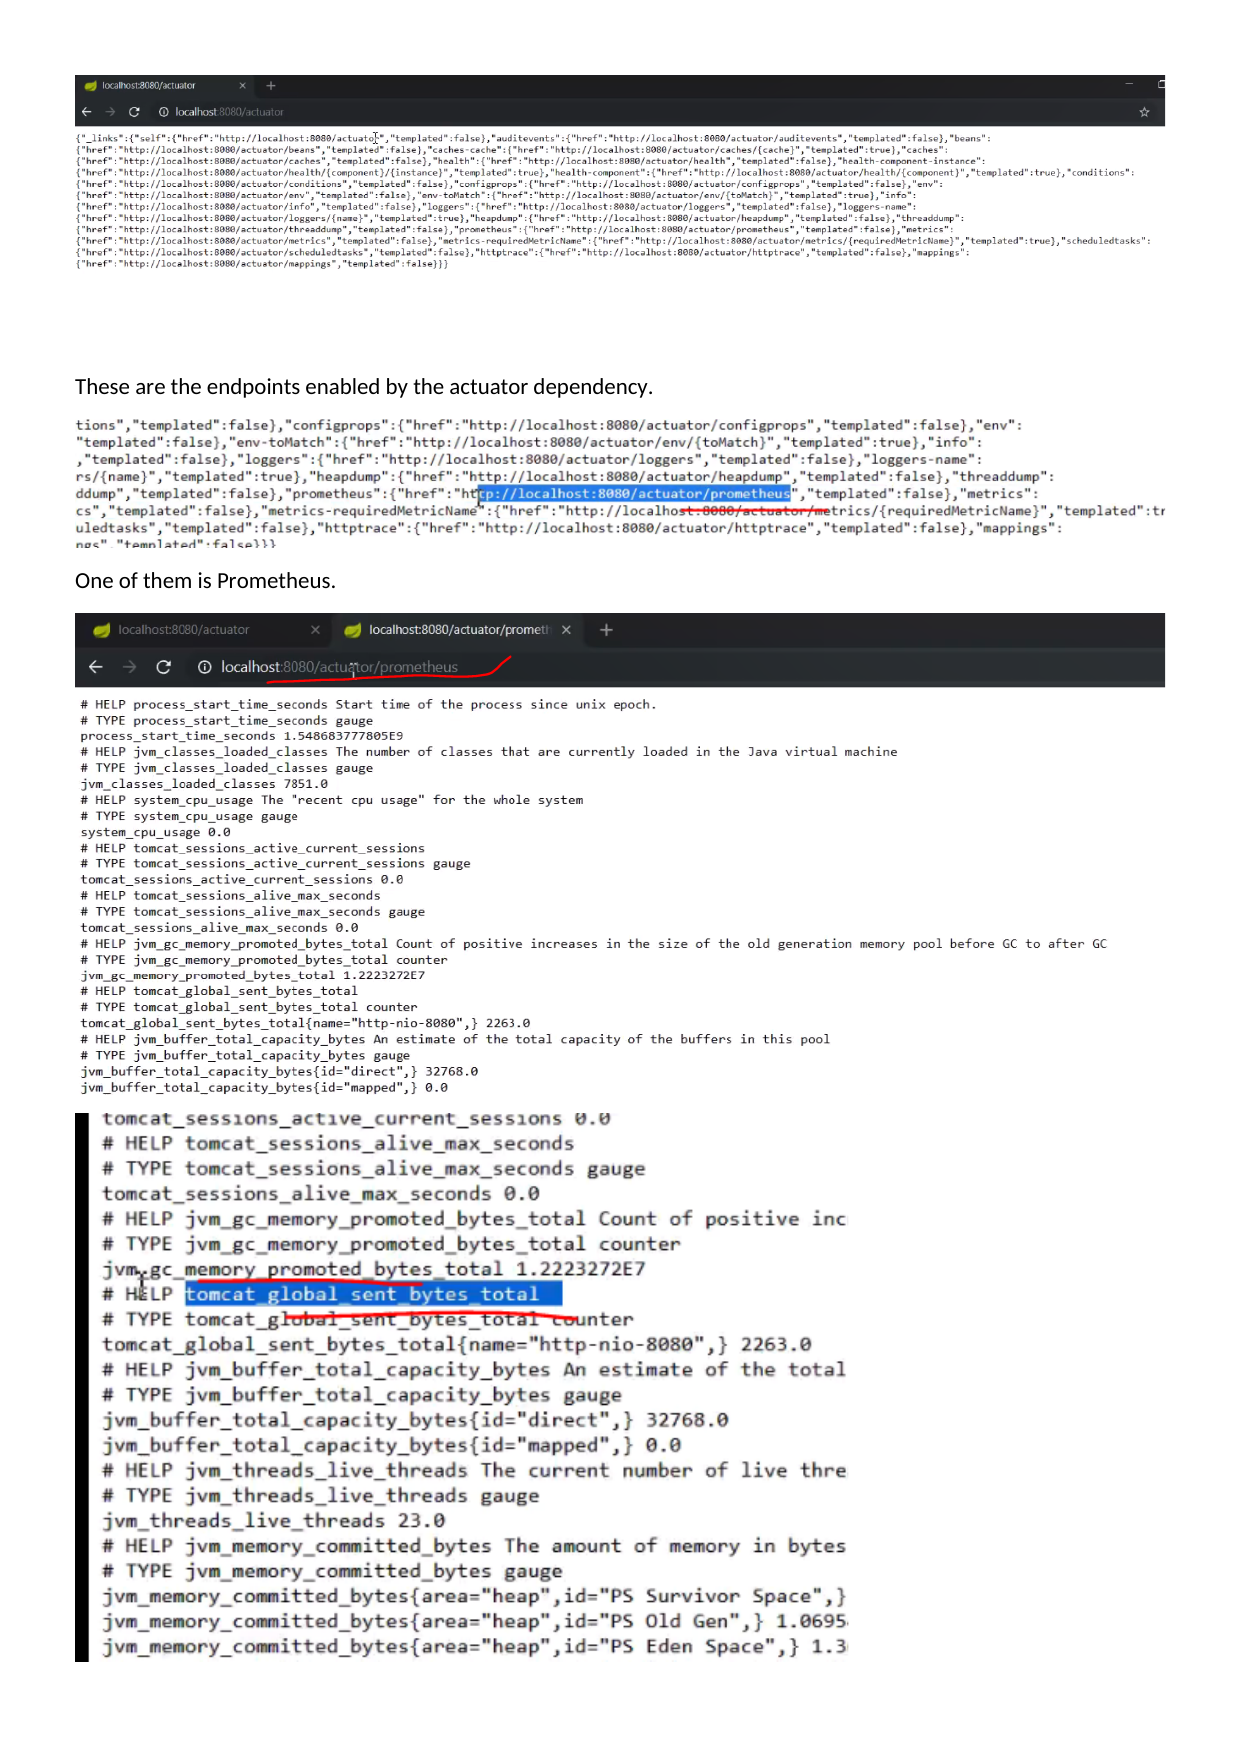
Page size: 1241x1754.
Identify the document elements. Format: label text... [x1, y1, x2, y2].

picture [75, 419, 1166, 548]
picture [75, 75, 1166, 307]
text One of them is Prometheus. [75, 566, 1165, 594]
picture [75, 613, 1166, 1095]
picture [75, 1113, 849, 1662]
text These are the endpoints enabled by the actuator dependency. [75, 372, 1165, 400]
